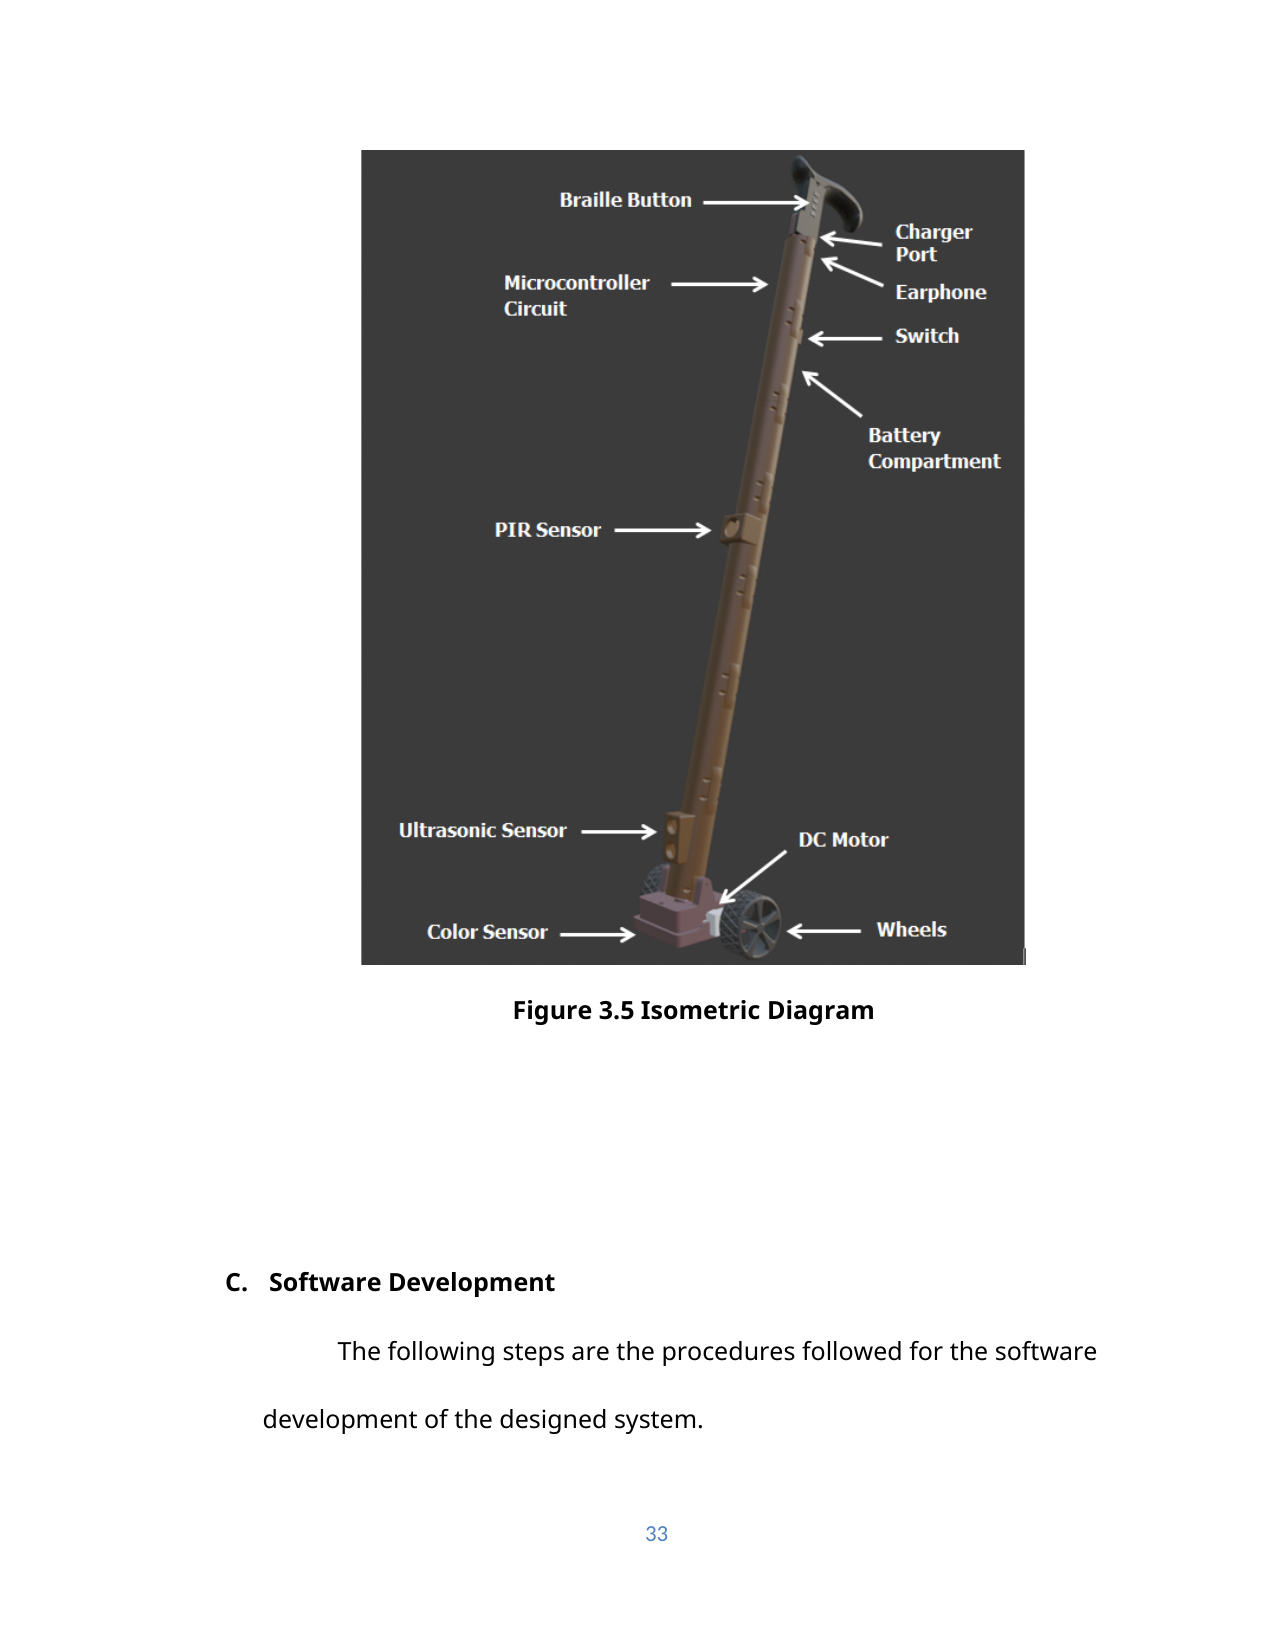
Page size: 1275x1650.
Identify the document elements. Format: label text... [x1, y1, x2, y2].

list Software Development [225, 1265, 1125, 1299]
text The following steps are the procedures followed for the software development of the designed system. [262, 1333, 1125, 1435]
picture [361, 150, 1027, 965]
text Figure 3.5 Isometric Diagram [262, 992, 1125, 1027]
